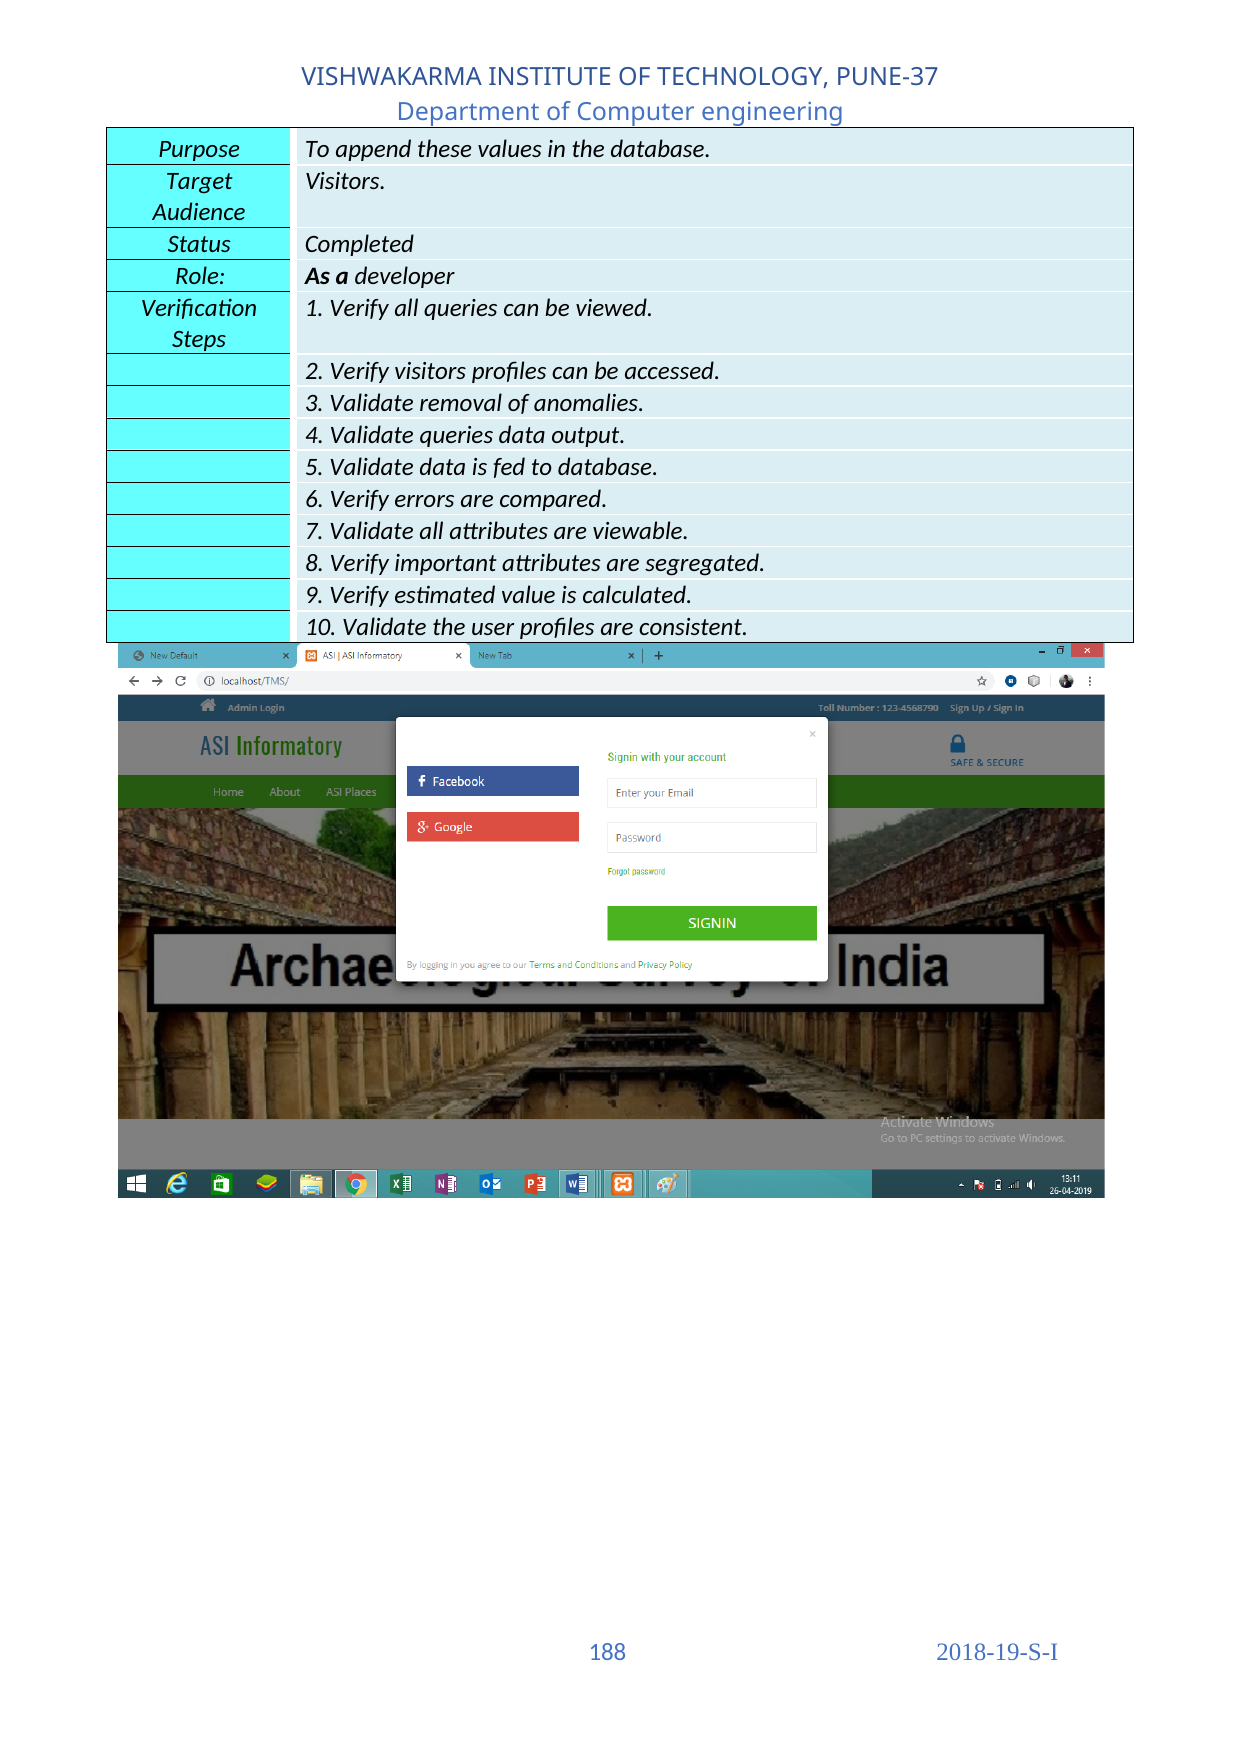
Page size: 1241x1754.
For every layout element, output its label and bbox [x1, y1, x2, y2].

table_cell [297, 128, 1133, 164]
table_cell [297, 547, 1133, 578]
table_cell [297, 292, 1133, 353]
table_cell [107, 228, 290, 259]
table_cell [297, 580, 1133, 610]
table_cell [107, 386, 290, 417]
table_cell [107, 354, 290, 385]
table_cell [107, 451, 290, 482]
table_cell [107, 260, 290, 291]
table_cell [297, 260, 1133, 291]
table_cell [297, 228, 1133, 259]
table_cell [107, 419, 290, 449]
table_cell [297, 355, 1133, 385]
picture [118, 643, 1105, 1198]
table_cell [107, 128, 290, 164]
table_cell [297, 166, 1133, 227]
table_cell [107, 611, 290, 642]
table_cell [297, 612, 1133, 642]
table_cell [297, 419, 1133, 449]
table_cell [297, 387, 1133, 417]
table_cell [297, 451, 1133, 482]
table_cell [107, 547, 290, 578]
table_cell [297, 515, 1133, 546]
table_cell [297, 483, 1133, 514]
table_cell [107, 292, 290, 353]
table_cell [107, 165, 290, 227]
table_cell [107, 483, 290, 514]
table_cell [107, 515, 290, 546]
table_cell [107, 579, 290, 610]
